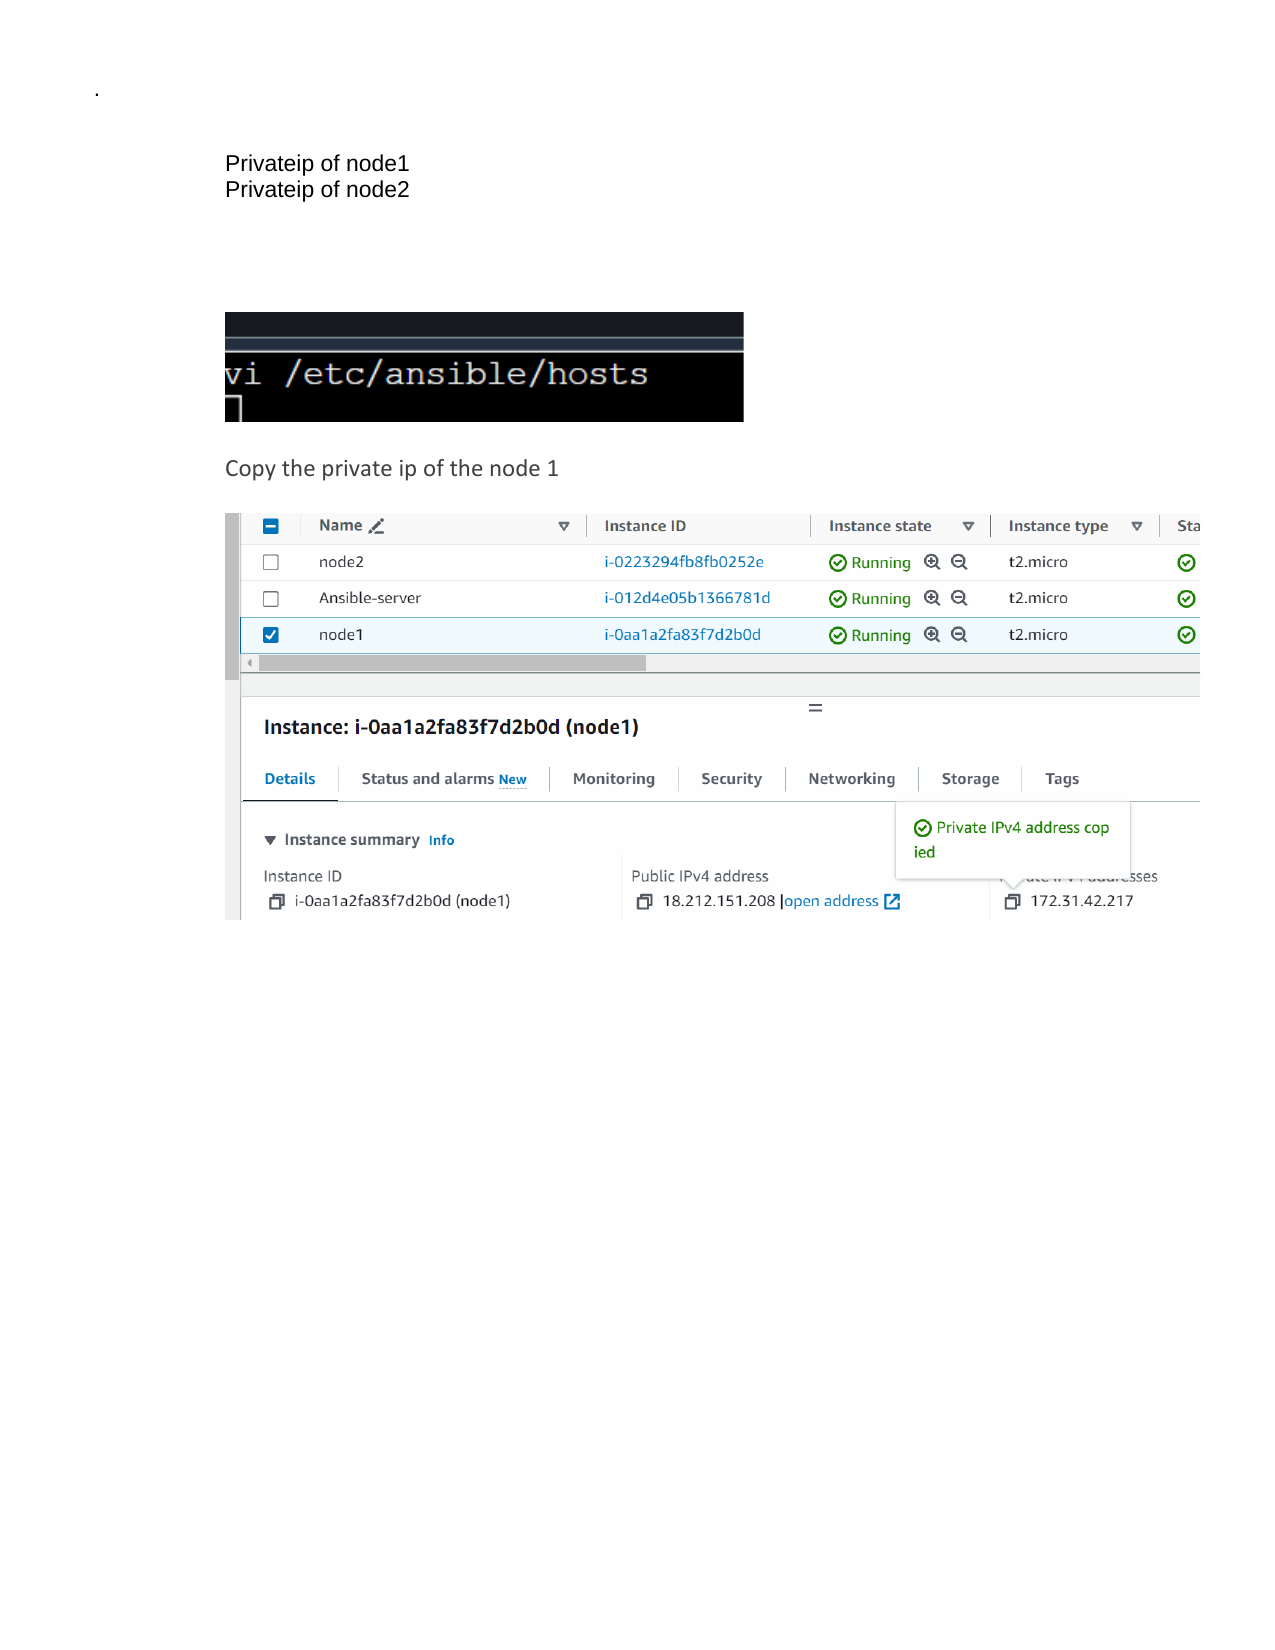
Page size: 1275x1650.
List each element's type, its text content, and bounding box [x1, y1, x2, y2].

picture [225, 312, 744, 422]
text Privateip of node2 [225, 176, 1125, 203]
text Copy the private ip of the node 1 [225, 452, 1125, 483]
text Privateip of node1 [225, 150, 1125, 176]
picture [225, 513, 1200, 920]
